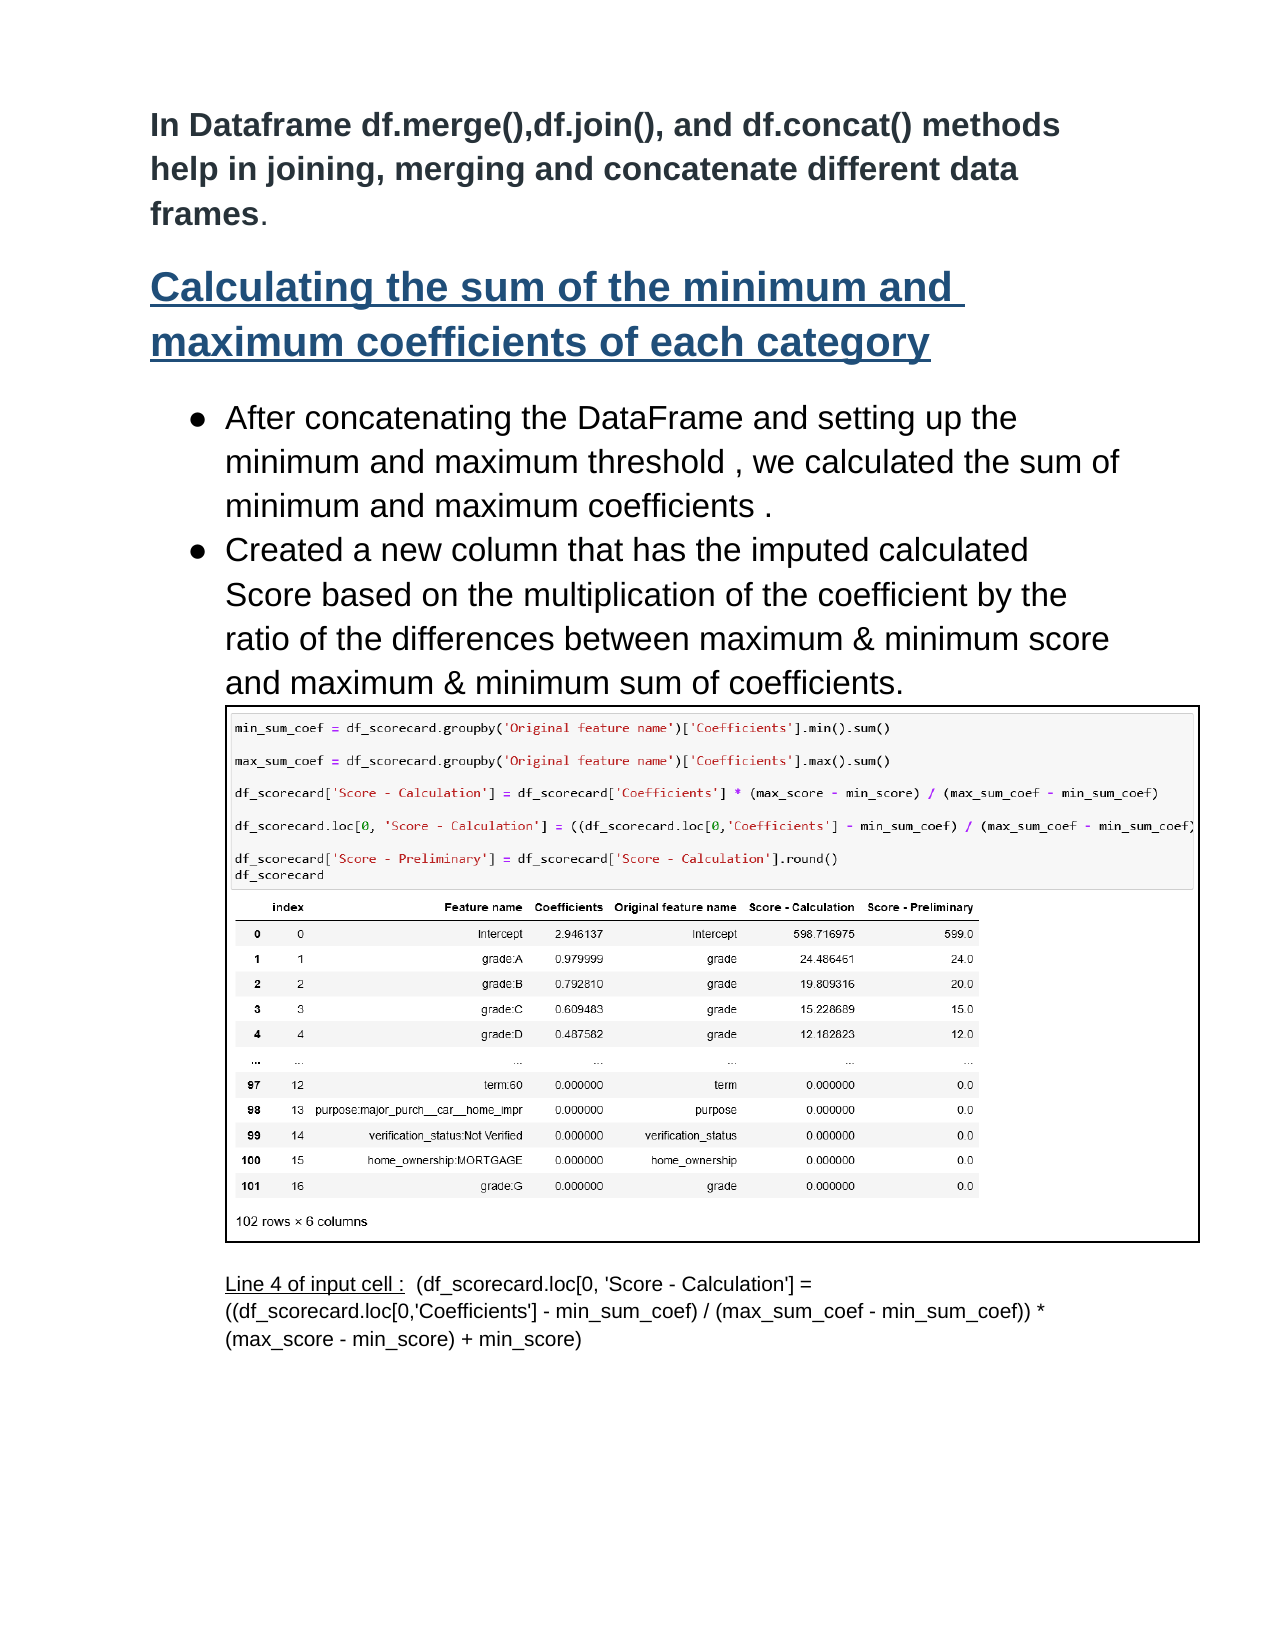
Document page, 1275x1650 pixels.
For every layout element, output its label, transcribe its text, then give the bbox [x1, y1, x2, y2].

picture [227, 707, 1198, 1241]
text Calculating the sum of the minimum and maximum coefficients of each category [150, 263, 1125, 366]
list After concatenating the DataFrame and setting up the minimum and maximum threshold , we calculated the sum of minimum and maximum coefficients . [187, 398, 1125, 525]
text In Dataframe df.merge(),df.join(), and df.concat() methods help in joining, merging and concatenate different data frames. [150, 105, 1125, 232]
text Line 4 of input cell : (df_scorecard.loc[0, 'Score - Calculation'] = ((df_scorecard.loc[0,'Coefficients'] - min_sum_coef) / (max_sum_coef - min_sum_coef)) * (max_score - min_score) + min_score) [225, 1272, 1125, 1351]
